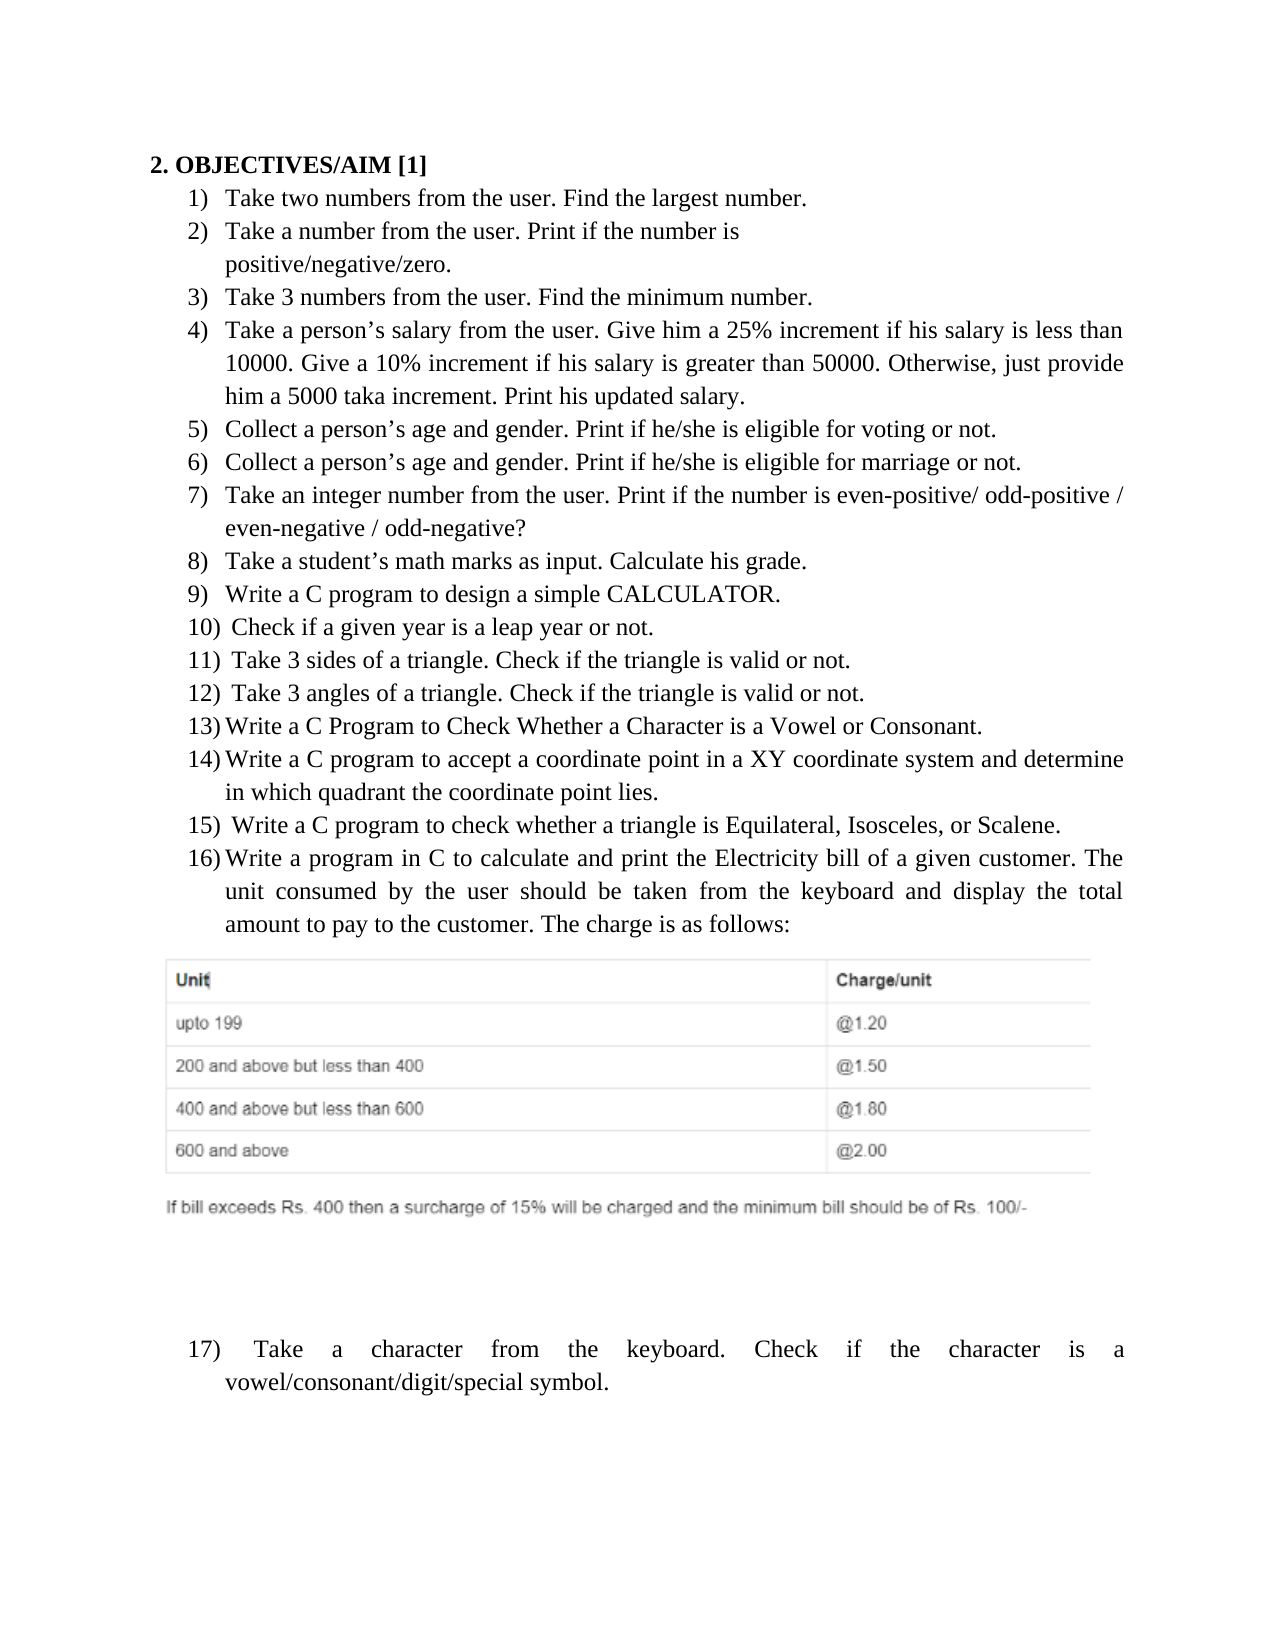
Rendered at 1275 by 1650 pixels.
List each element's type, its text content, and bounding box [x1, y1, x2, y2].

picture [150, 942, 1091, 1232]
list Check if a given year is a leap year or not. [187, 612, 1125, 641]
list Write a C program to design a simple CALCULATOR. [187, 579, 1125, 608]
list Take a character from the keyboard. Check if the character is a vowel/consonant/digit/special symbol. [187, 1334, 1125, 1396]
list Take a student’s math marks as input. Calculate his grade. [187, 546, 1125, 575]
list Write a C program to accept a coordinate point in a XY coordinate system and determine in which quadrant the coordinate point lies. [187, 744, 1125, 806]
text 2. OBJECTIVES/AIM [1] [150, 150, 1125, 179]
list Take a person’s salary from the user. Give him a 25% increment if his salary is less than 10000. Give a 10% increment if his salary is greater than 50000. Otherwise, just provide him a 5000 taka increment. Print his updated salary. [187, 315, 1125, 410]
list Collect a person’s age and gender. Print if he/she is eligible for marriage or not. [187, 447, 1125, 476]
list Take 3 numbers from the user. Find the minimum number. [187, 282, 1125, 311]
list Take a number from the user. Print if the number is [187, 216, 1125, 245]
list Write a C Program to Check Whether a Character is a Vowel or Consonant. [187, 711, 1125, 740]
list Take two numbers from the user. Find the largest number. [187, 183, 1125, 212]
list Take an integer number from the user. Print if the number is even-positive/ odd-positive / even-negative / odd-negative? [187, 480, 1125, 542]
list Write a program in C to calculate and print the Electricity bill of a given customer. The unit consumed by the user should be taken from the keyboard and display the total amount to pay to the customer. The charge is as follows: [187, 843, 1125, 938]
list Take 3 angles of a triangle. Check if the triangle is valid or not. [187, 678, 1125, 707]
list Collect a person’s age and gender. Print if he/she is eligible for voting or not. [187, 414, 1125, 443]
list Write a C program to check whether a triangle is Equilateral, Isosceles, or Scalene. [187, 810, 1125, 839]
text positive/negative/zero. [225, 249, 1125, 278]
list Take 3 sides of a triangle. Check if the triangle is valid or not. [187, 645, 1125, 674]
